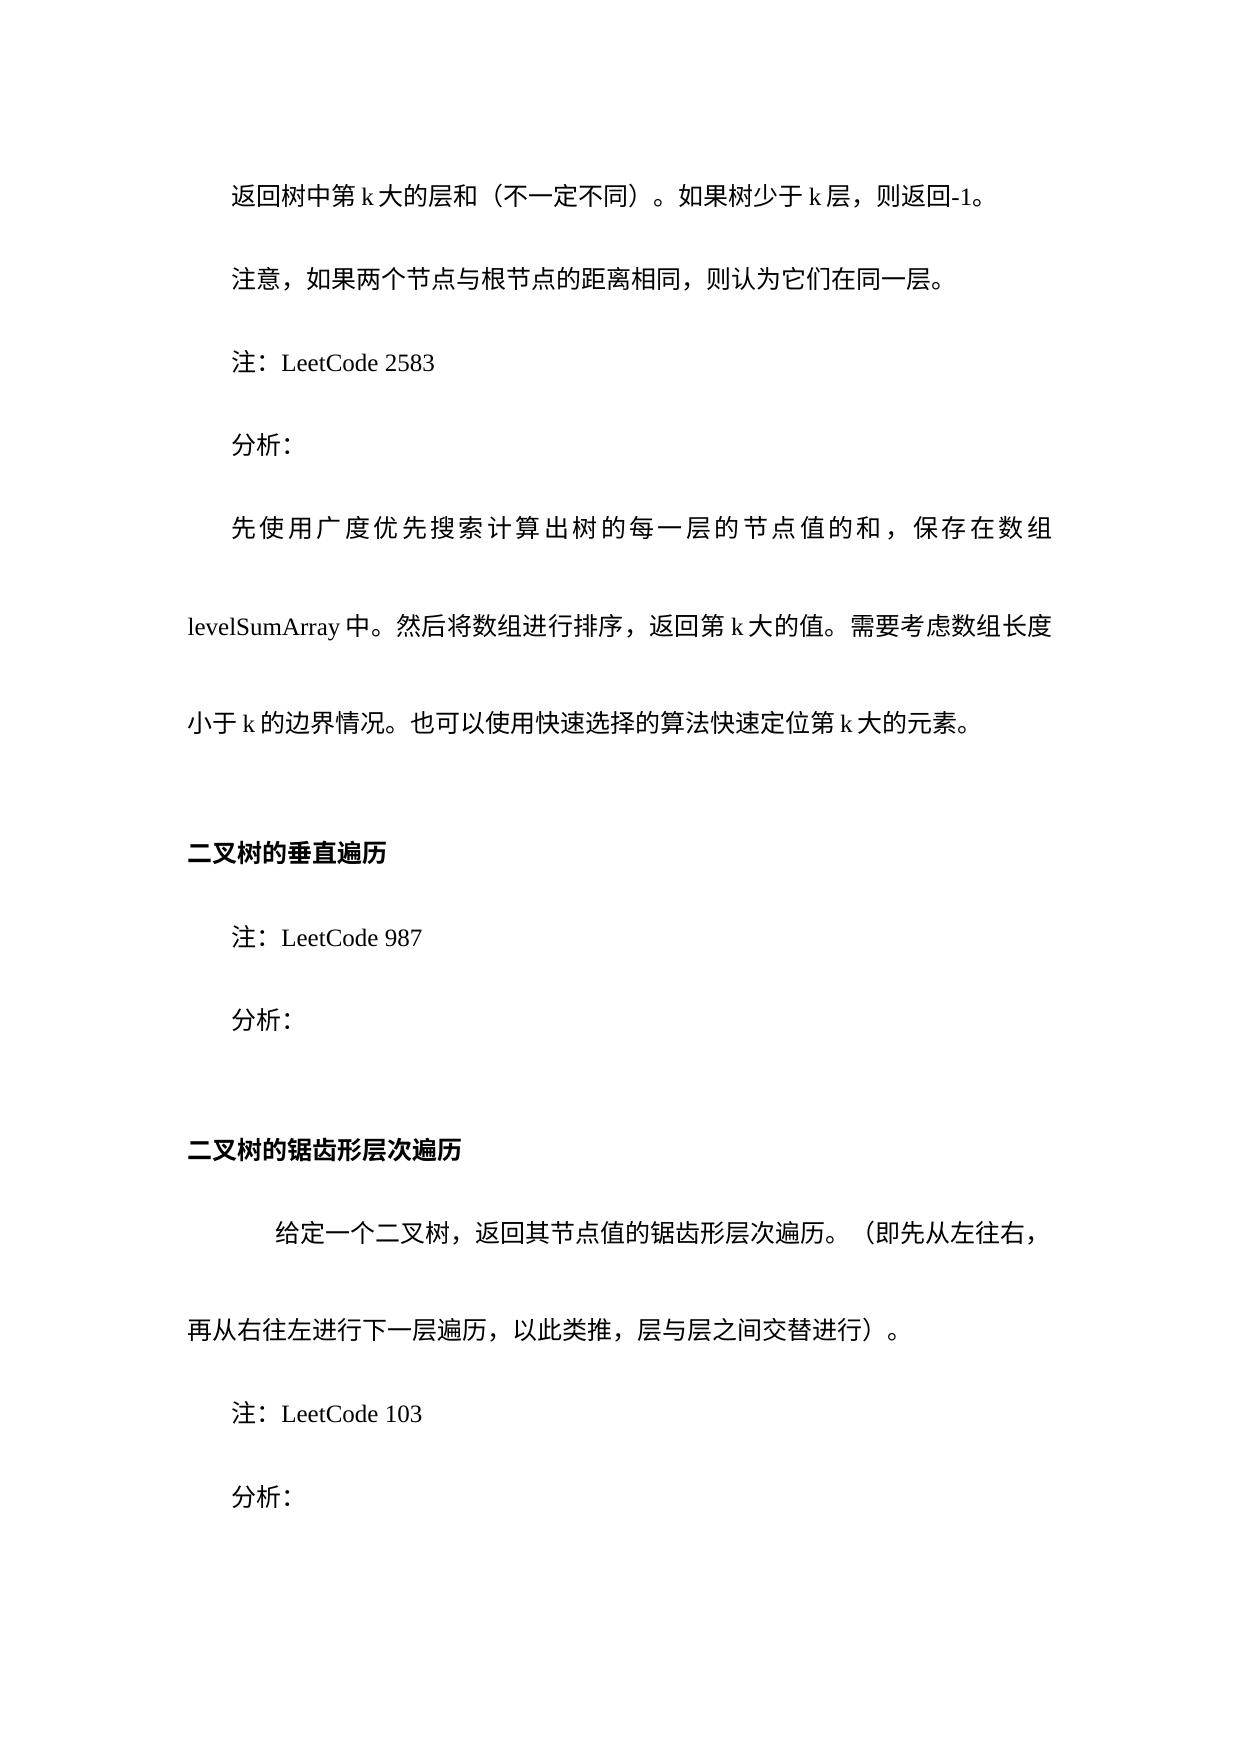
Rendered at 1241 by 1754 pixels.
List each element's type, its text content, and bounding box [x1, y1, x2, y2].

text 返回树中第k大的层和（不一定不同）。如果树少于k层，则返回-1。 [187, 162, 1053, 227]
text 注：LeetCode 987 [187, 903, 1053, 968]
subtitle 二叉树的锯齿形层次遍历 [187, 1116, 1053, 1181]
text 注：LeetCode 2583 [187, 328, 1053, 393]
text 先使用广度优先搜索计算出树的每一层的节点值的和，保存在数组levelSumArray中。然后将数组进行排序，返回第k大的值。需要考虑数组长度小于k的边界情况。也可以使用快速选择的算法快速定位第k大的元素。 [187, 494, 1053, 754]
text 注：LeetCode 103 [187, 1379, 1053, 1444]
subtitle 二叉树的垂直遍历 [187, 819, 1053, 884]
text 分析： [187, 411, 1053, 476]
text 注意，如果两个节点与根节点的距离相同，则认为它们在同一层。 [187, 245, 1053, 310]
text 分析： [187, 986, 1053, 1051]
text 给定一个二叉树，返回其节点值的锯齿形层次遍历。（即先从左往右，再从右往左进行下一层遍历，以此类推，层与层之间交替进行）。 [187, 1199, 1053, 1361]
text 分析： [187, 1463, 1053, 1528]
